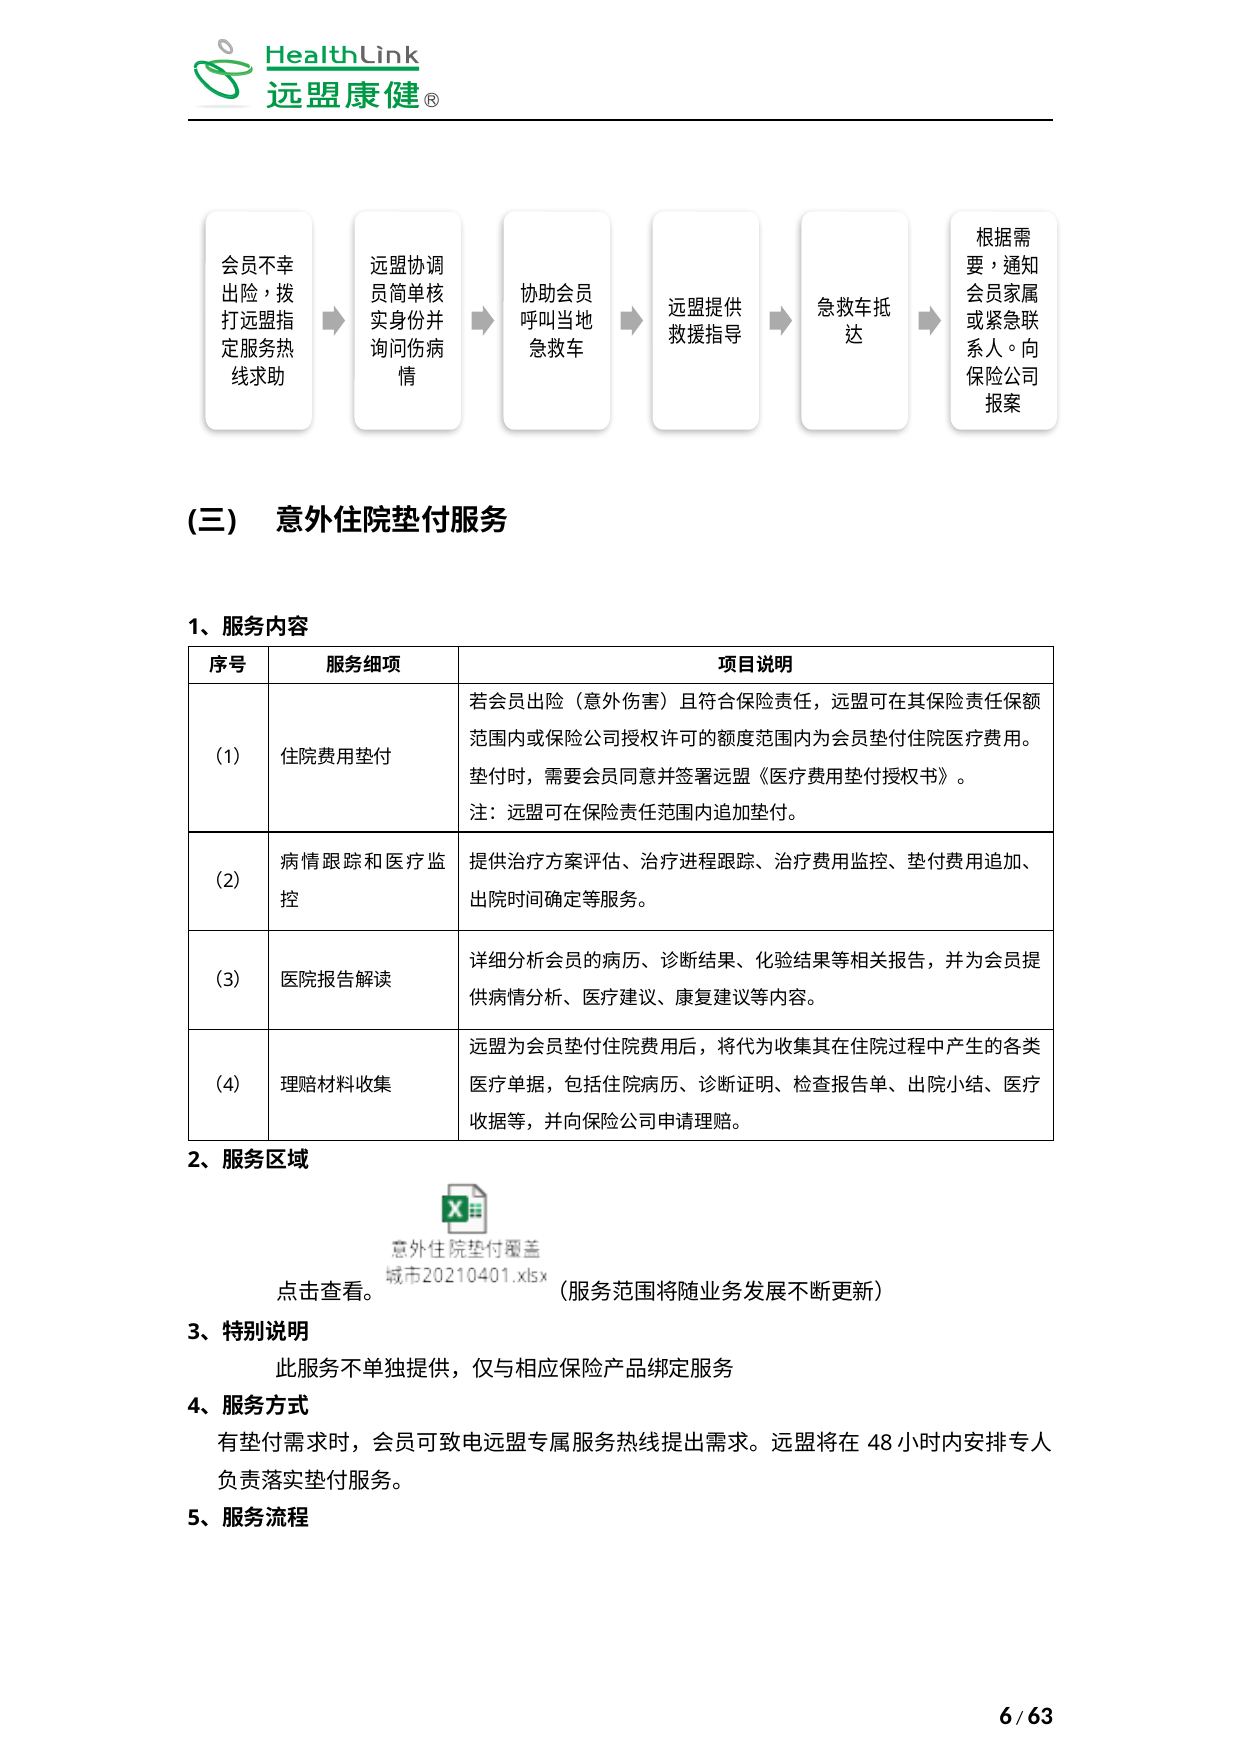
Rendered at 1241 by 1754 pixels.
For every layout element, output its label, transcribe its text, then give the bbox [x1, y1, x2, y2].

subtitle 意外住院垫付服务 [187, 486, 1053, 551]
text 3、特别说明 [187, 1313, 1053, 1346]
text 2、服务区域 [187, 1141, 1053, 1174]
table_header 服务细项 [269, 647, 458, 683]
picture [187, 29, 447, 118]
text 4、服务方式 [187, 1388, 1053, 1420]
table_cell 若会员出险（意外伤害）且符合保险责任，远盟可在其保险责任保额范围内或保险公司授权许可的额度范围内为会员垫付住院医疗费用。垫付时，需要会员同意并签署远盟《医疗费用垫付授权书》。 注：远盟可在保险责任范围内追加垫付。 [459, 684, 1053, 831]
table_cell 病情跟踪和医疗监控 [269, 833, 458, 930]
table_cell （2） [189, 833, 268, 930]
table_cell 提供治疗方案评估、治疗进程跟踪、治疗费用监控、垫付费用追加、出院时间确定等服务。 [459, 833, 1053, 930]
table_cell 理赔材料收集 [269, 1030, 458, 1140]
table_header 项目说明 [459, 647, 1053, 683]
table_header 序号 [189, 647, 268, 683]
table_cell （1） [189, 684, 268, 831]
table_cell （4） [189, 1030, 268, 1140]
list 此服务不单独提供，仅与相应保险产品绑定服务 [275, 1351, 1053, 1383]
text 1、服务内容 [187, 608, 1053, 641]
table_cell 住院费用垫付 [269, 684, 458, 831]
table_cell （3） [189, 931, 268, 1028]
text 点击查看。（服务范围将随业务发展不断更新） [276, 1179, 1053, 1309]
table_cell 详细分析会员的病历、诊断结果、化验结果等相关报告，并为会员提供病情分析、医疗建议、康复建议等内容。 [459, 931, 1053, 1028]
list 有垫付需求时，会员可致电远盟专属服务热线提出需求。远盟将在48小时内安排专人负责落实垫付服务。 [217, 1425, 1053, 1495]
table_cell 远盟为会员垫付住院费用后，将代为收集其在住院过程中产生的各类医疗单据，包括住院病历、诊断证明、检查报告单、出院小结、医疗收据等，并向保险公司申请理赔。 [459, 1030, 1053, 1140]
text 5、服务流程 [187, 1499, 1053, 1532]
table_cell 医院报告解读 [269, 931, 458, 1028]
